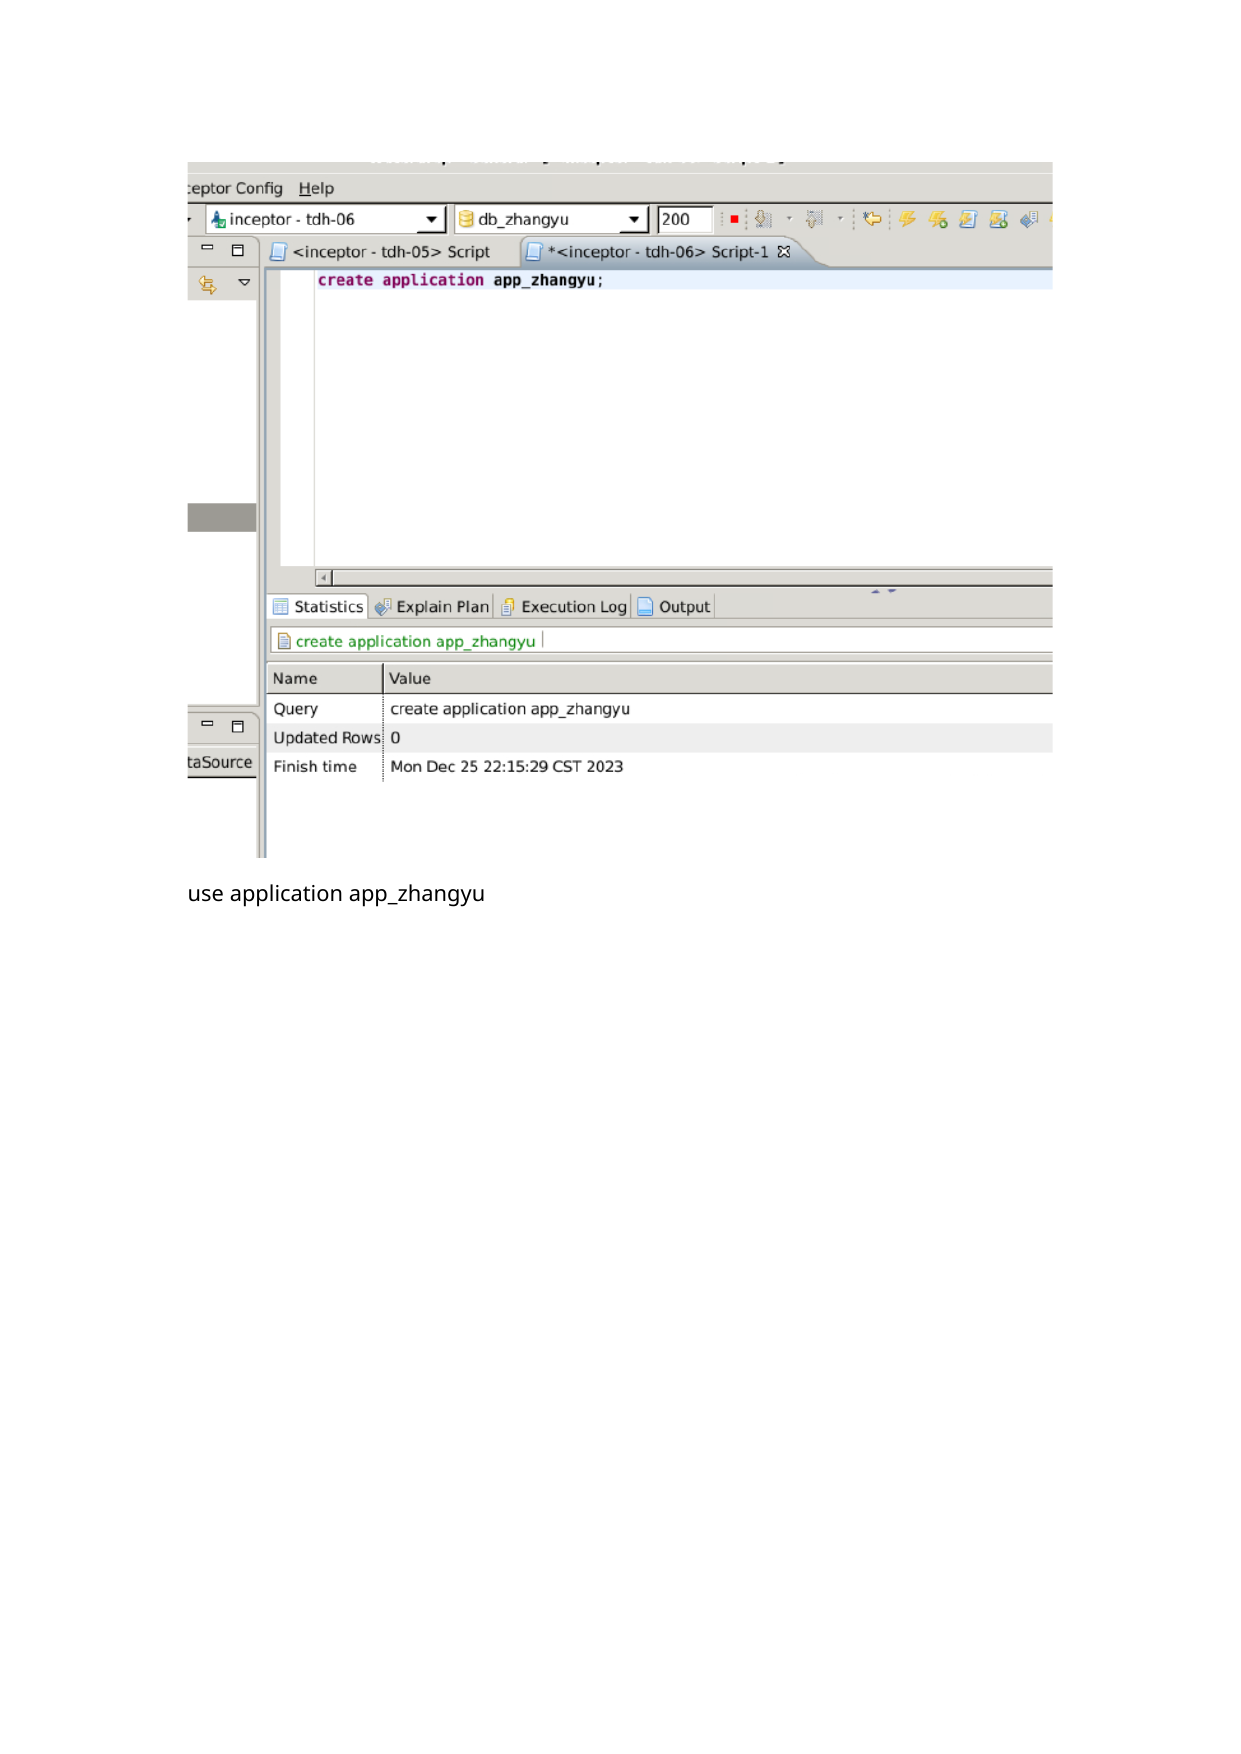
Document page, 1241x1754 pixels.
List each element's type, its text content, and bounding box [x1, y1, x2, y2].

picture [187, 162, 1053, 858]
text use application app_zhangyu [187, 877, 1053, 909]
